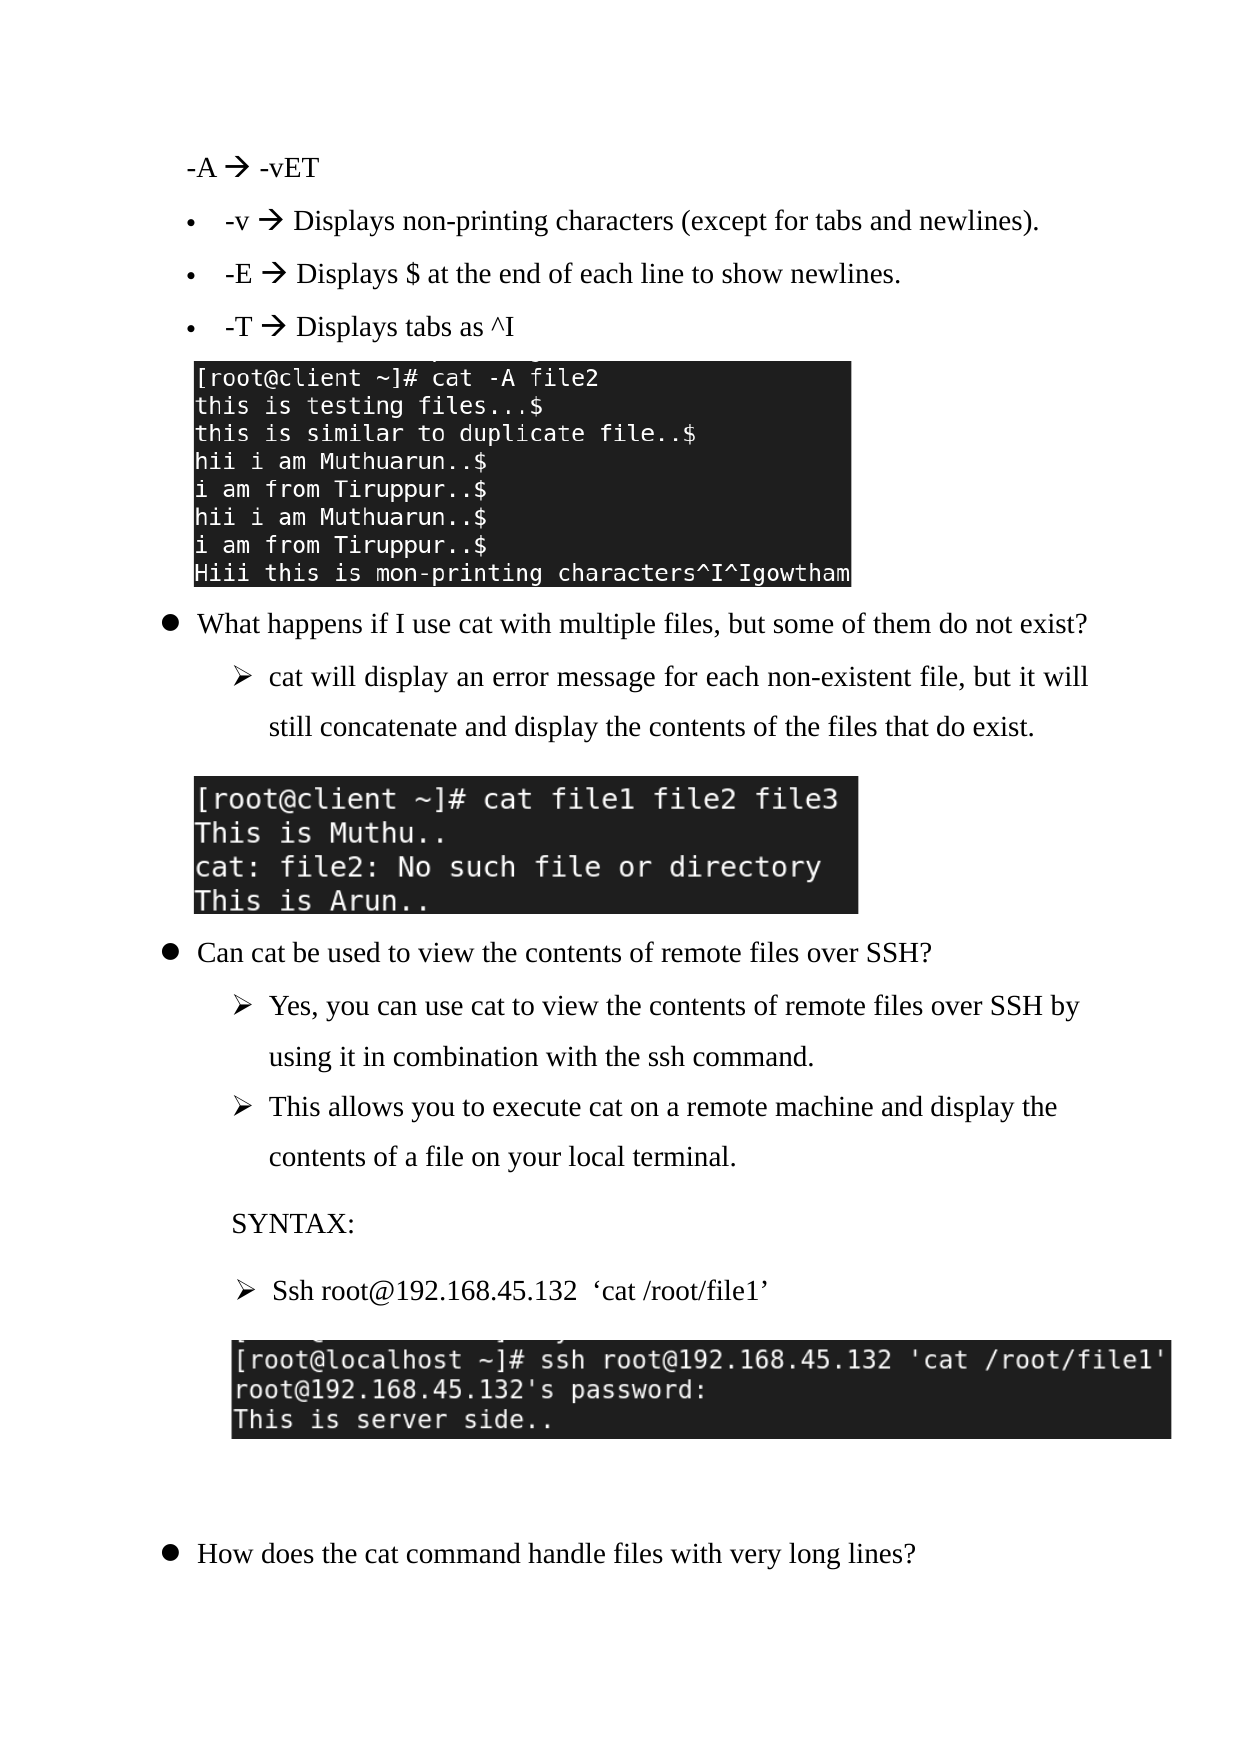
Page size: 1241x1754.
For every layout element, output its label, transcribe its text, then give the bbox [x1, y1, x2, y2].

list What happens if I use cat with multiple files, but some of them do not exist? [159, 606, 1090, 639]
picture [193, 361, 852, 587]
list Can cat be used to view the contents of remote files over SSH? [159, 936, 1090, 969]
list How does the cat command handle files with very long lines? [159, 1536, 1090, 1570]
text -A -vET [150, 150, 1090, 184]
list -v Displays non-printing characters (except for tabs and newlines). [187, 203, 1090, 237]
list Ssh root@192.168.45.132 ‘cat /root/file1’ [234, 1273, 1090, 1307]
list -E Displays $ at the end of each line to show newlines. [187, 256, 1090, 289]
picture [231, 1340, 1172, 1439]
text SYNTAX: [231, 1207, 1090, 1240]
list This allows you to execute cat on a remote machine and display the contents of a file on your local terminal. [231, 1089, 1090, 1173]
list -T Displays tabs as ^I [187, 309, 1090, 342]
list Yes, you can use cat to view the contents of remote files over SSH by using it in combination with the ssh command. [231, 988, 1090, 1072]
list cat will display an error message for each non-existent file, but it will still concatenate and display the contents of the files that do exist. [231, 659, 1090, 743]
picture [193, 776, 859, 914]
